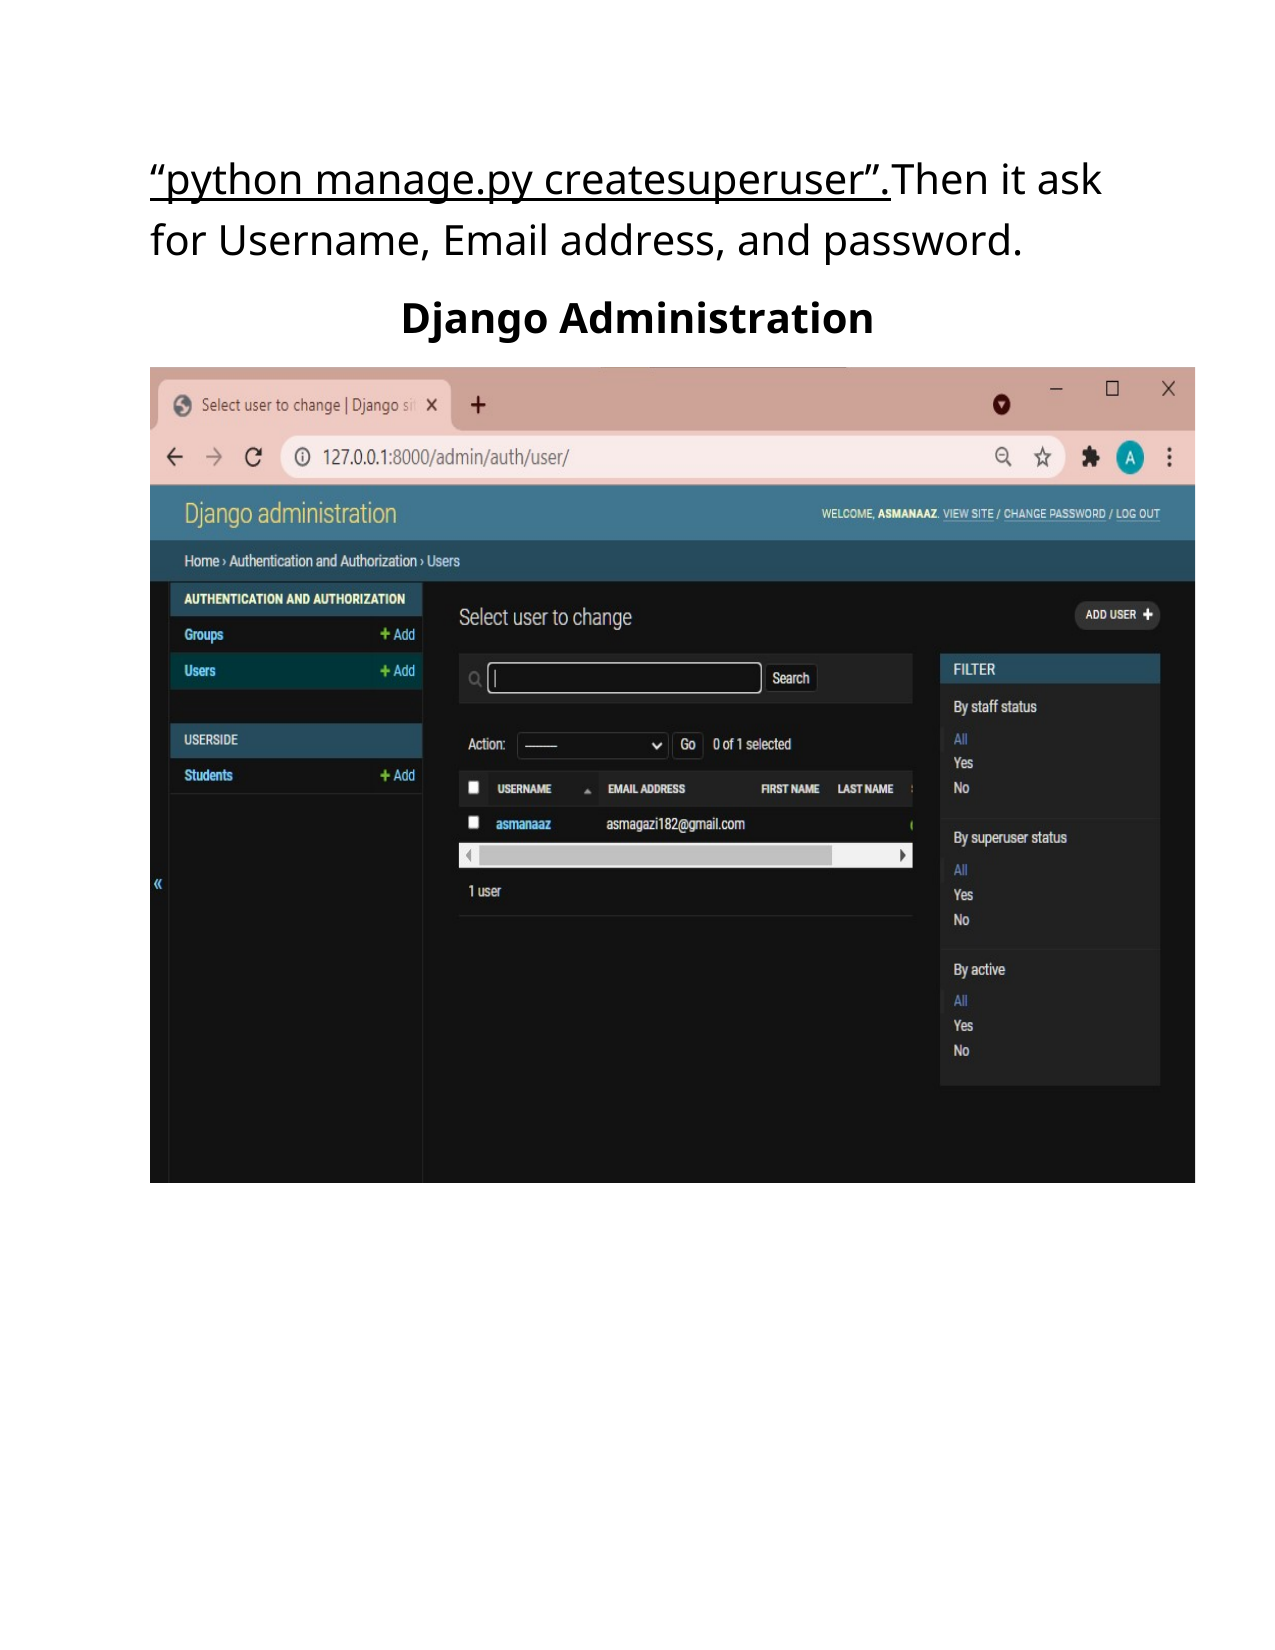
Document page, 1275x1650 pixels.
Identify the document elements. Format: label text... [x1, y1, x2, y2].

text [150, 150, 1125, 268]
text Django Administration [150, 289, 1125, 346]
picture [150, 367, 1196, 1183]
